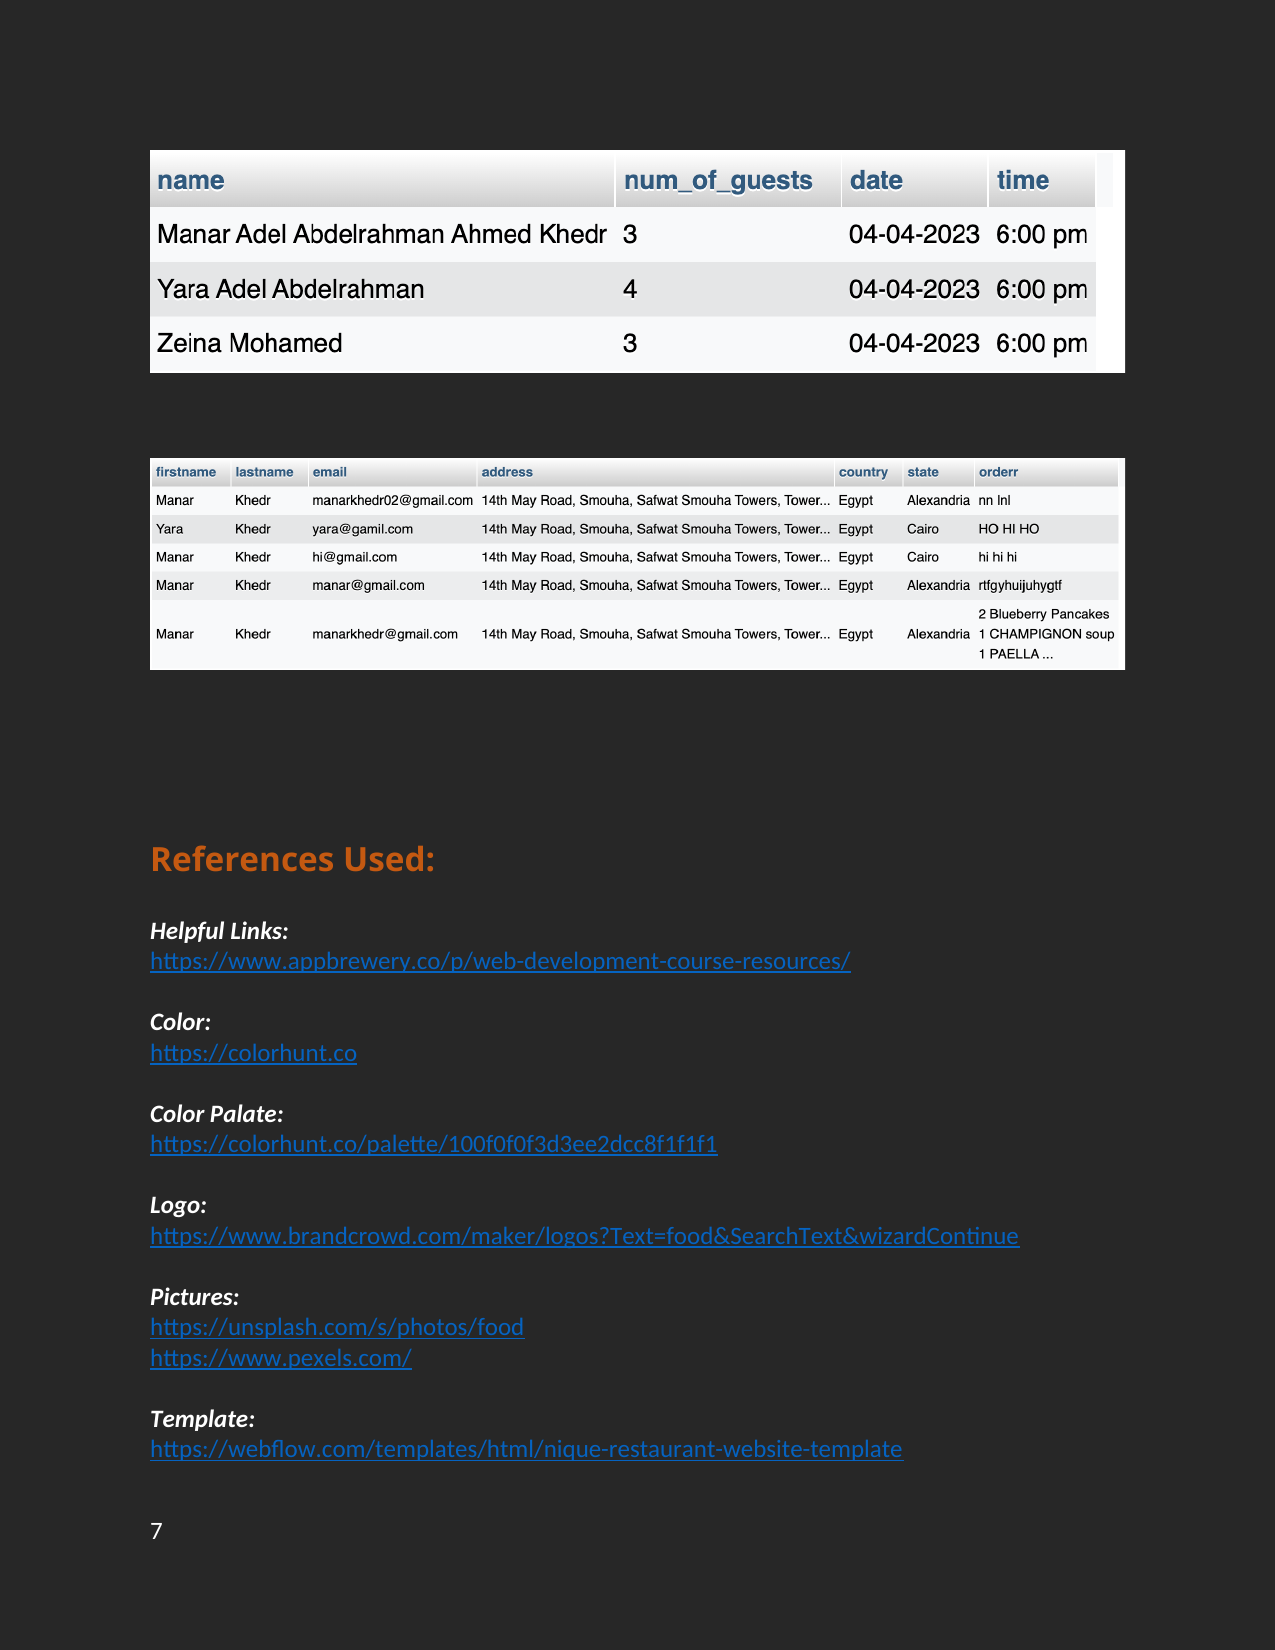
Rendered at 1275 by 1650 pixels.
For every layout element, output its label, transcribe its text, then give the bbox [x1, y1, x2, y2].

text Template: [150, 1403, 1125, 1434]
text Color Palate: [150, 1098, 1125, 1128]
text https://www.brandcrowd.com/maker/logos?Text=food&SearchText&wizardContinue [150, 1220, 1125, 1251]
subtitle References Used: [150, 835, 1125, 881]
text Logo: [150, 1189, 1125, 1220]
text https://colorhunt.co/palette/100f0f0f3d3ee2dcc8f1f1f1 [150, 1128, 1125, 1159]
text https://www.appbrewery.co/p/web-development-course-resources/ [150, 945, 1125, 976]
text Helpful Links: [150, 915, 1125, 945]
picture [150, 150, 1125, 373]
text https://unsplash.com/s/photos/food [150, 1312, 1125, 1342]
picture [150, 458, 1125, 670]
text Pictures: [150, 1281, 1125, 1312]
text https://www.pexels.com/ [150, 1342, 1125, 1373]
text https://colorhunt.co [150, 1037, 1125, 1067]
text https://webflow.com/templates/html/nique-restaurant-website-template [150, 1434, 1125, 1464]
text Color: [150, 1006, 1125, 1037]
